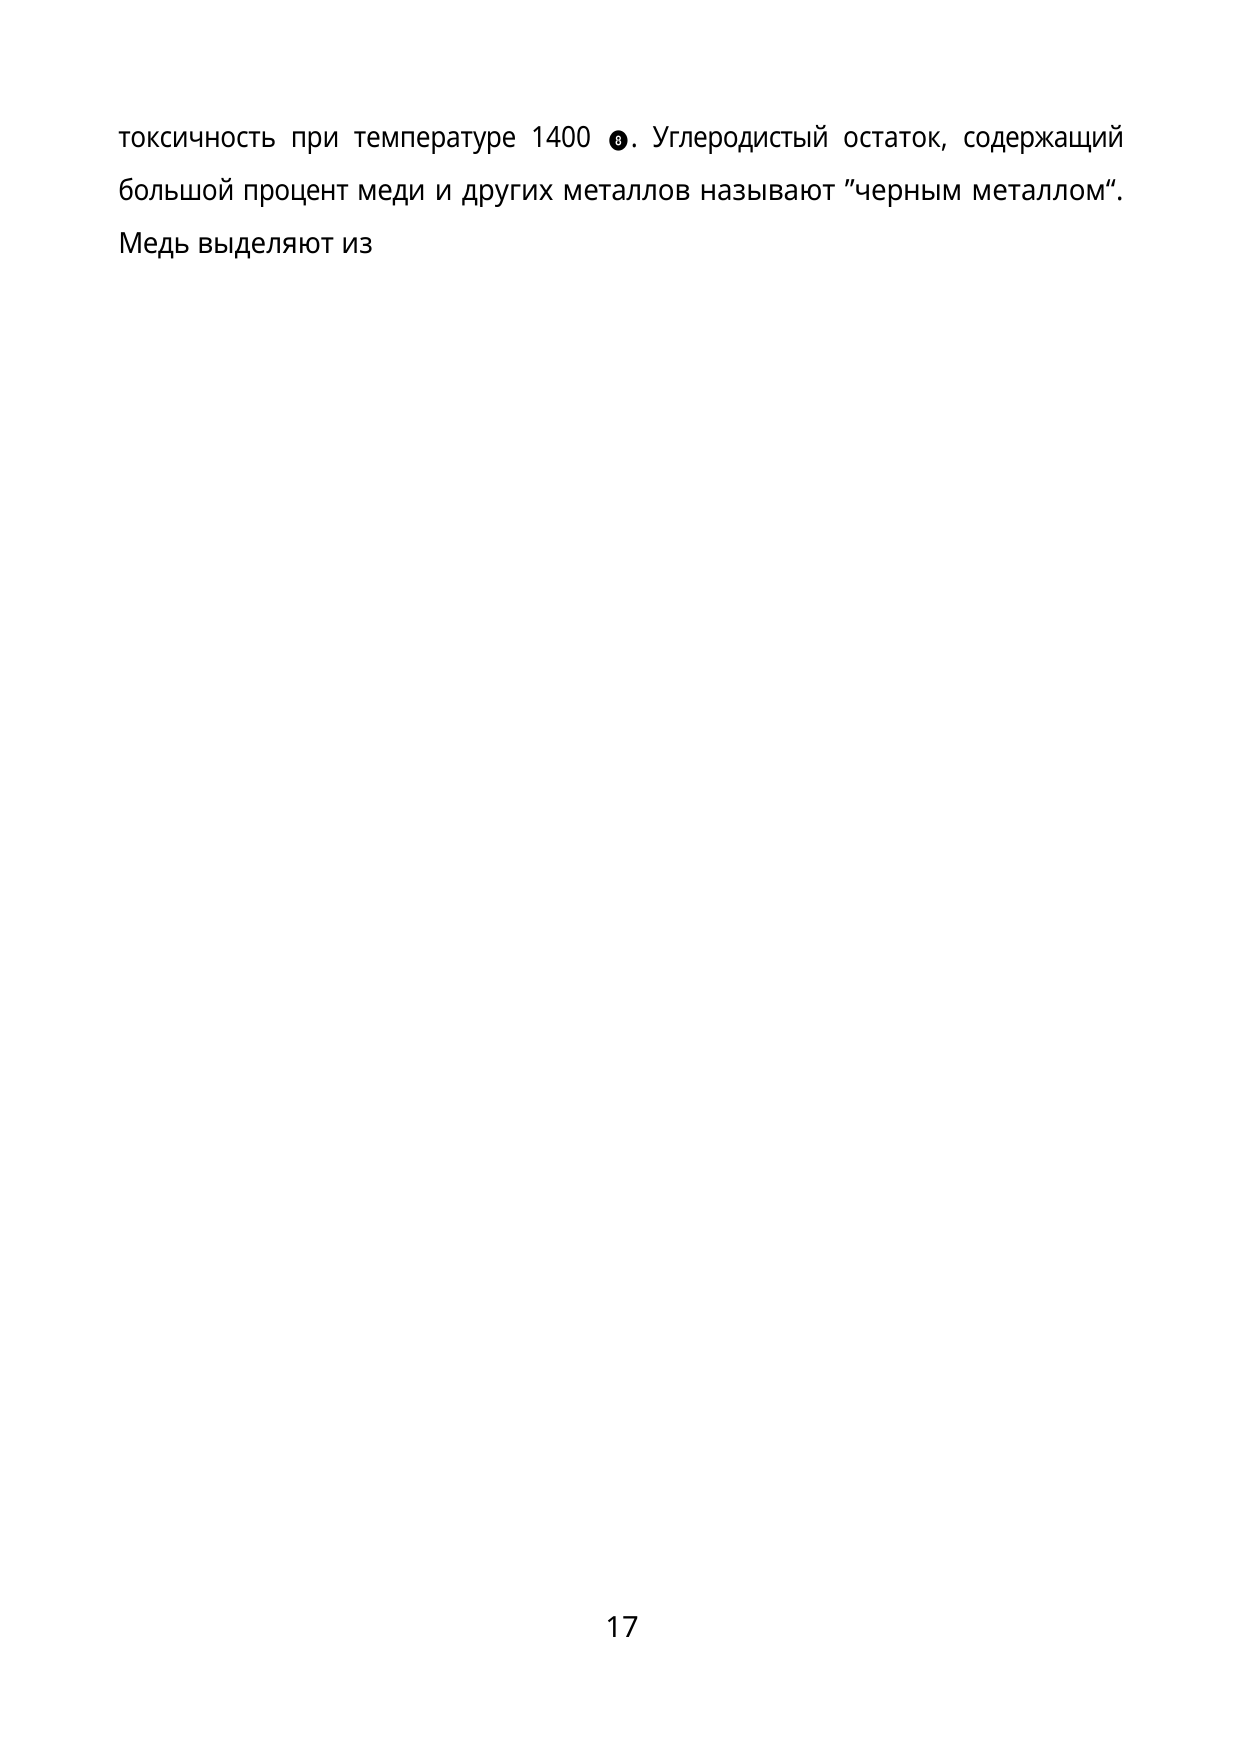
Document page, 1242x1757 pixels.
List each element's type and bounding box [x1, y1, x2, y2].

text [118, 117, 1124, 262]
